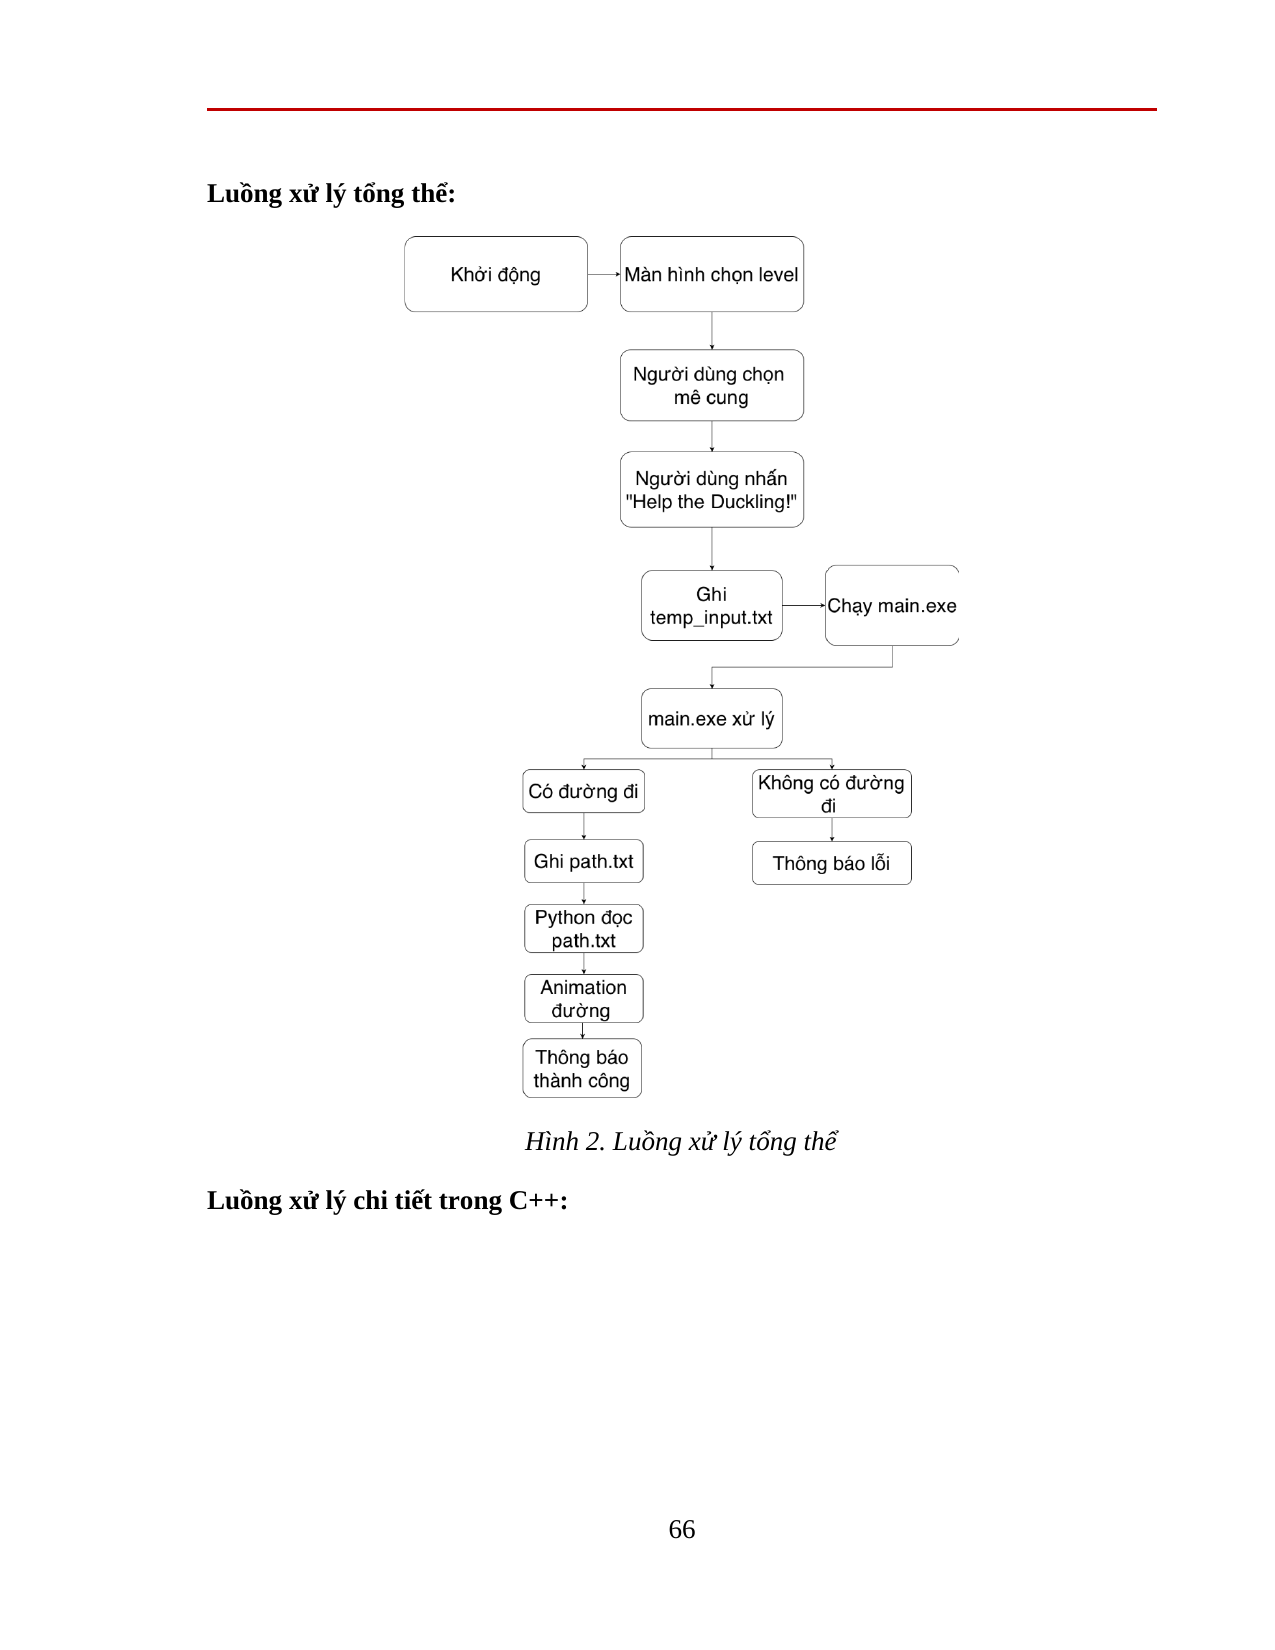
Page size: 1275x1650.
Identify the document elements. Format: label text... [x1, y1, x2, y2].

text Luồng xử lý chi tiết trong C++: [207, 1184, 1157, 1216]
text Luồng xử lý tổng thể: [207, 177, 1157, 208]
picture [404, 236, 959, 1098]
text Hình 2. Luồng xử lý tổng thể [207, 1125, 1157, 1156]
